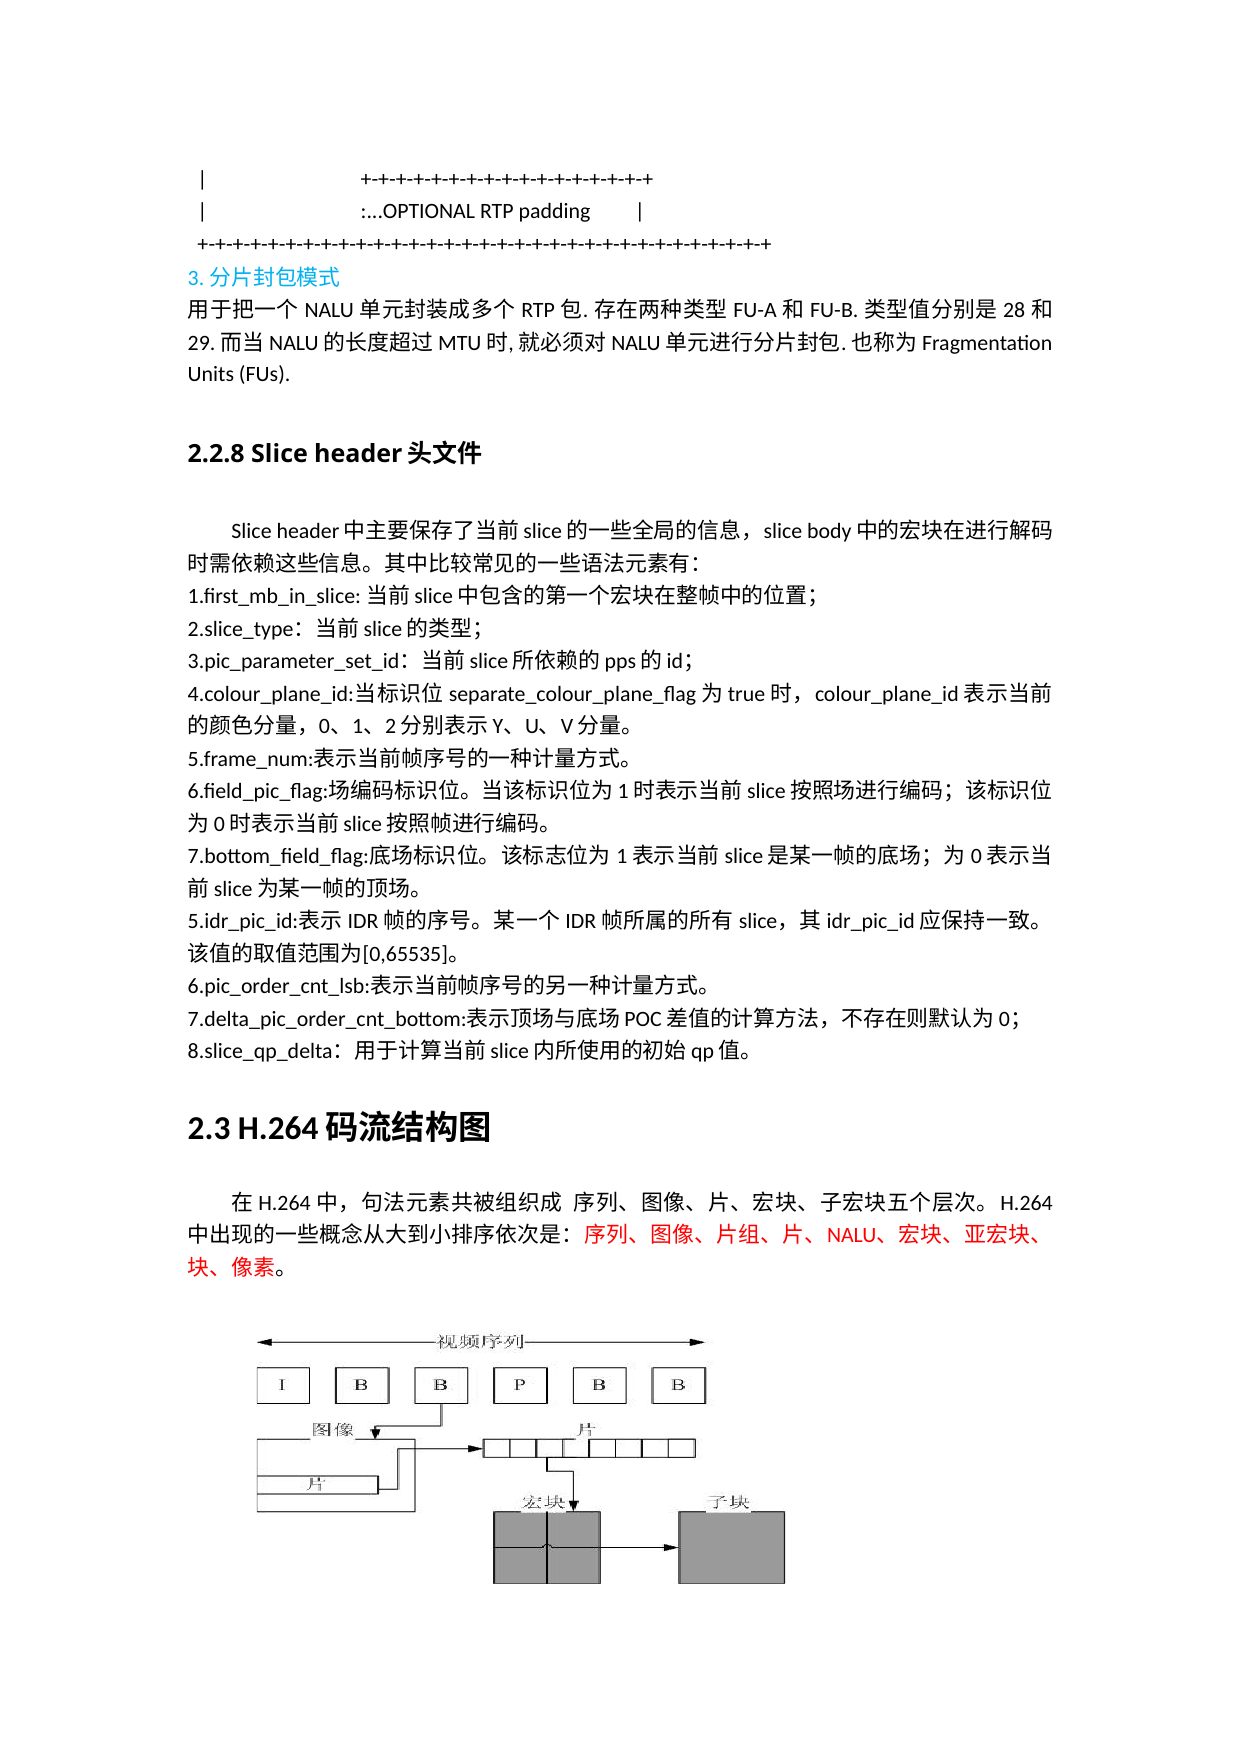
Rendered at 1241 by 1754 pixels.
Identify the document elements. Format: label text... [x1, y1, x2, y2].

text 1.first_mb_in_slice: 当前slice中包含的第一个宏块在整帧中的位置； [187, 578, 1053, 610]
text 5.frame_num:表示当前帧序号的一种计量方式。 [187, 740, 1053, 773]
text 3. 分片封包模式 [187, 259, 1053, 292]
text 7.bottom_field_flag:底场标识位。该标志位为1表示当前slice是某一帧的底场；为0表示当前slice为某一帧的顶场。 [187, 838, 1053, 903]
text 用于把一个 NALU 单元封装成多个 RTP 包. 存在两种类型 FU-A 和 FU-B. 类型值分别是 28 和 29. 而当 NALU 的长度超过 MTU 时, 就必须对 NALU 单元进行分片封包. 也称为 Fragmentation Units (FUs). [187, 292, 1053, 389]
subtitle 2.2.8 Slice header头文件 [187, 419, 1053, 484]
text Slice header中主要保存了当前slice的一些全局的信息，slice body中的宏块在进行解码时需依赖这些信息。其中比较常见的一些语法元素有： [187, 513, 1053, 578]
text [187, 227, 1053, 259]
text 7.delta_pic_order_cnt_bottom:表示顶场与底场POC差值的计算方法，不存在则默认为0； [187, 1000, 1053, 1033]
text 3.pic_parameter_set_id：当前slice所依赖的pps的id； [187, 643, 1053, 675]
text 6.field_pic_flag:场编码标识位。当该标识位为1时表示当前slice按照场进行编码；该标识位为0时表示当前slice按照帧进行编码。 [187, 773, 1053, 838]
subtitle 2.3 H.264码流结构图 [187, 1092, 1053, 1157]
text | :...OPTIONAL RTP padding | [187, 194, 1053, 227]
text 在H.264 中，句法元素共被组织成 序列、图像、片、宏块、子宏块五个层次。H.264中出现的一些概念从大到小排序依次是：序列、图像、片组、片、NALU、宏块、亚宏块、块、像素。 [187, 1184, 1053, 1282]
text 8.slice_qp_delta：用于计算当前slice内所使用的初始qp值。 [187, 1033, 1053, 1065]
text 6.pic_order_cnt_lsb:表示当前帧序号的另一种计量方式。 [187, 968, 1053, 1000]
text 2.slice_type：当前slice的类型； [187, 610, 1053, 643]
picture [256, 1330, 786, 1584]
text 5.idr_pic_id:表示IDR帧的序号。某一个IDR帧所属的所有slice，其idr_pic_id应保持一致。该值的取值范围为[0,65535]。 [187, 903, 1053, 968]
text 4.colour_plane_id:当标识位separate_colour_plane_flag为true时，colour_plane_id表示当前的颜色分量，0、1、2分别表示Y、U、V分量。 [187, 675, 1053, 740]
text | +-+-+-+-+-+-+-+-+-+-+-+-+-+-+-+-+ [187, 162, 1053, 194]
